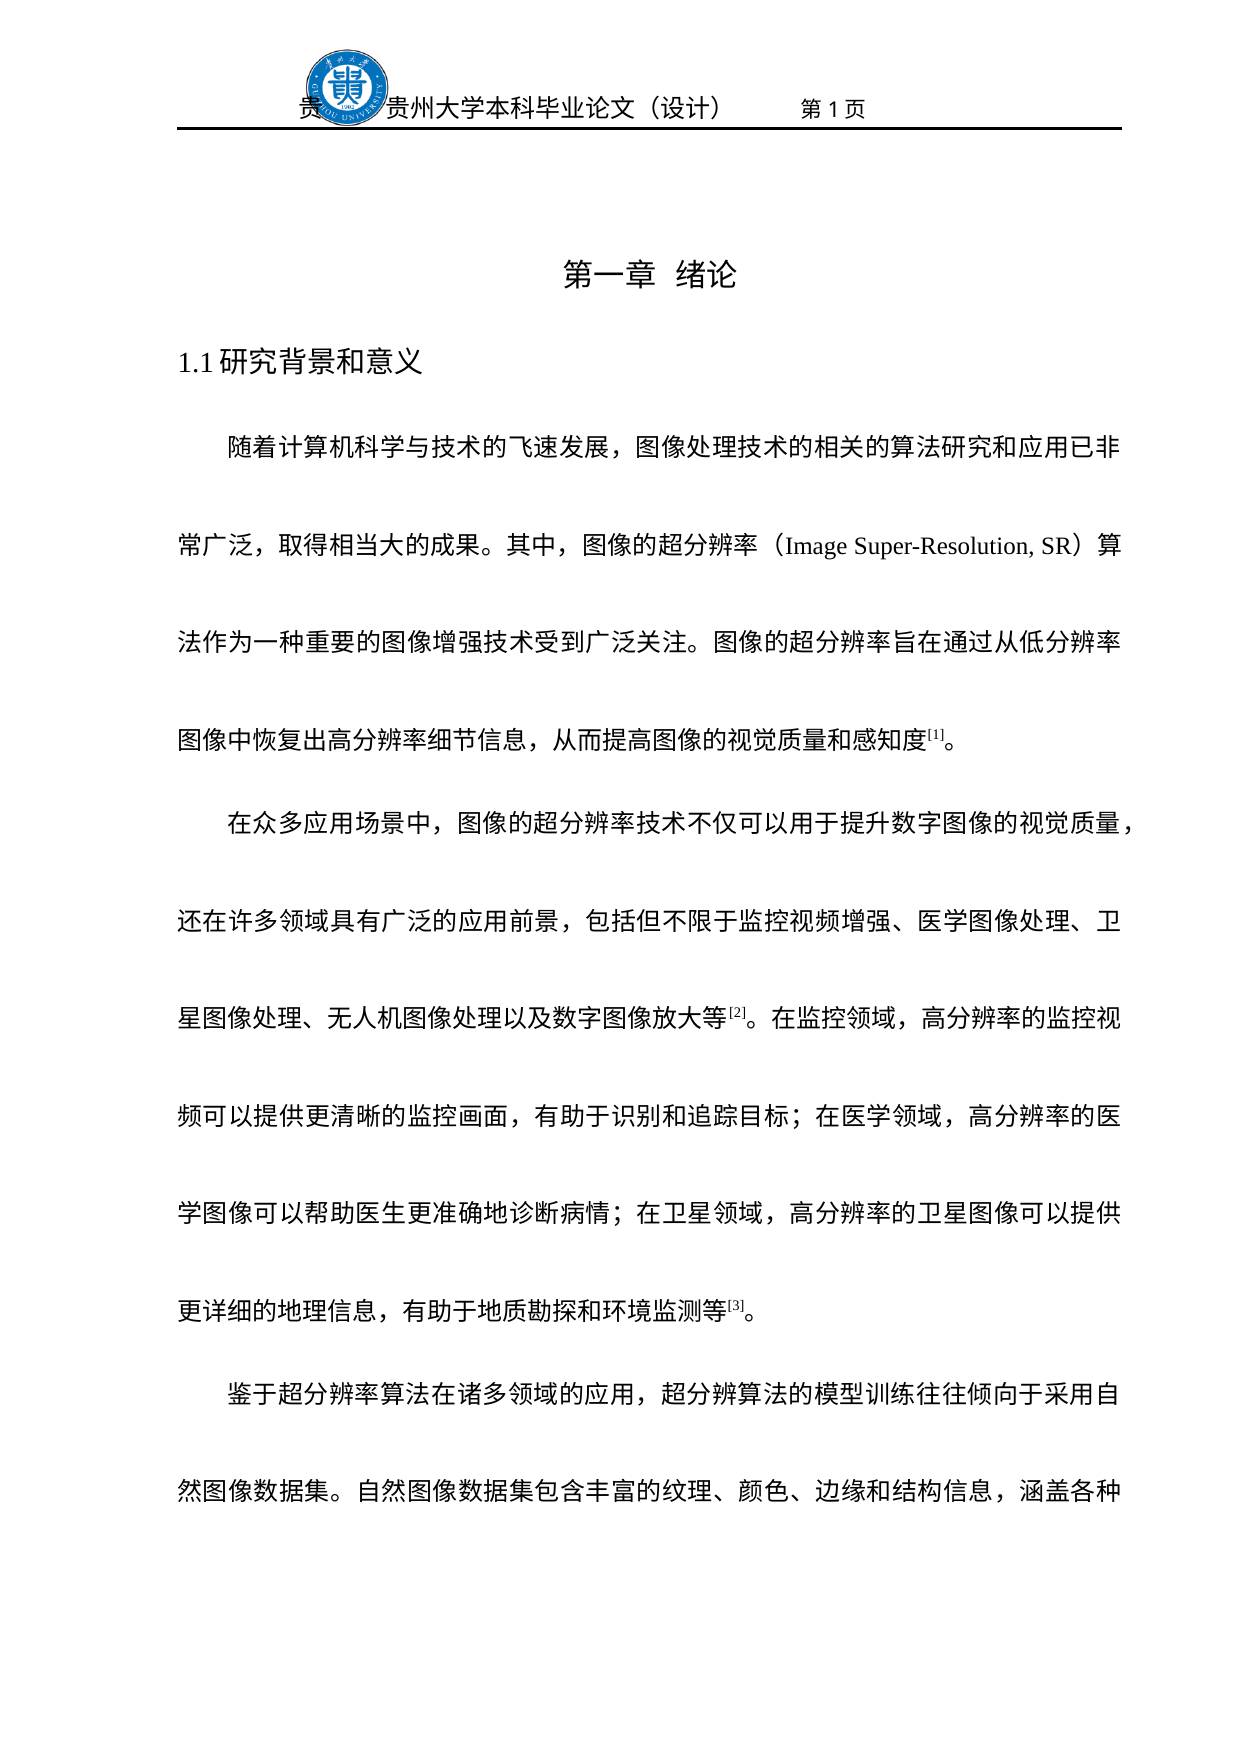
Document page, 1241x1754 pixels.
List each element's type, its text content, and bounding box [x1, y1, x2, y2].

text 在众多应用场景中，图像的超分辨率技术不仅可以用于提升数字图像的视觉质量，还在许多领域具有广泛的应用前景，包括但不限于监控视频增强、医学图像处理、卫星图像处理、无人机图像处理以及数字图像放大等[2]。在监控领域，高分辨率的监控视频可以提供更清晰的监控画面，有助于识别和追踪目标；在医学领域，高分辨率的医学图像可以帮助医生更准确地诊断病情；在卫星领域，高分辨率的卫星图像可以提供更详细的地理信息，有助于地质勘探和环境监测等[3]。 [177, 789, 1122, 1342]
list 绪论 [177, 240, 1122, 305]
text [177, 1360, 1122, 1522]
picture [289, 130, 403, 134]
text 随着计算机科学与技术的飞速发展，图像处理技术的相关的算法研究和应用已非常广泛，取得相当大的成果。其中，图像的超分辨率（Image Super-Resolution, SR）算法作为一种重要的图像增强技术受到广泛关注。图像的超分辨率旨在通过从低分辨率图像中恢复出高分辨率细节信息，从而提高图像的视觉质量和感知度[1]。 [177, 413, 1122, 771]
picture [289, 40, 403, 127]
text 1.1研究背景和意义 [177, 327, 1122, 392]
